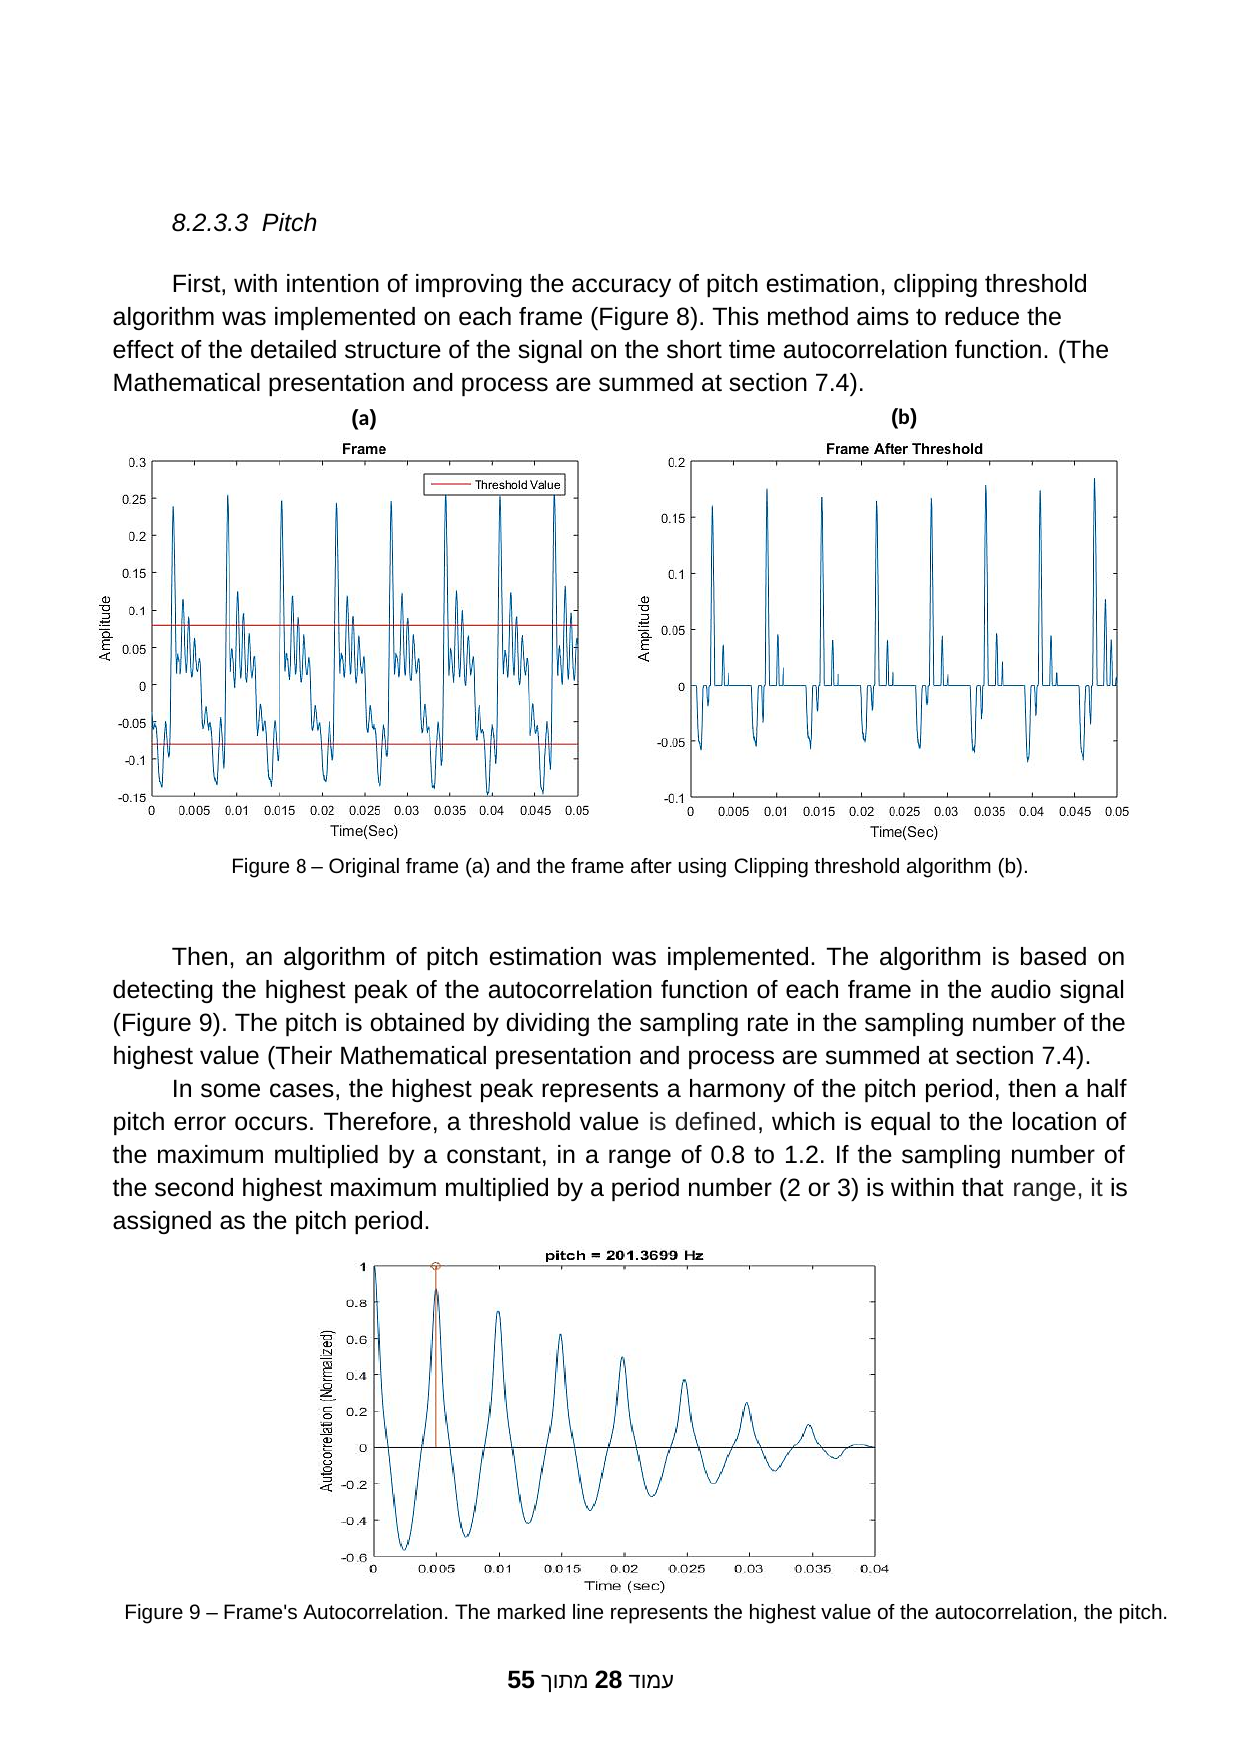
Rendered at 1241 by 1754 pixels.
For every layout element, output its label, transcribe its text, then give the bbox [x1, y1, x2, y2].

text 8.2.3.3 Pitch [112, 207, 1128, 236]
picture [80, 430, 1169, 842]
text First, with intention of improving the accuracy of pitch estimation, clipping threshold algorithm was implemented on each frame (Figure 8). This method aims to reduce the effect of the detailed structure of the signal on the short time autocorrelation function. (The Mathematical presentation and process are summed at section 7.4). [112, 269, 1128, 397]
text Then, an algorithm of pitch estimation was implemented. The algorithm is based on detecting the highest peak of the autocorrelation function of each frame in the audio signal (Figure 9). The pitch is obtained by dividing the sampling rate in the sampling number of the highest value (Their Mathematical presentation and process are summed at section 7.4). [112, 942, 1128, 1070]
picture [290, 1239, 937, 1595]
text In some cases, the highest peak represents a harmony of the pitch period, then a half pitch error occurs. Therefore, a threshold value is defined, which is equal to the location of the maximum multiplied by a constant, in a range of 0.8 to 1.2. If the sampling number of the second highest maximum multiplied by a period number (2 or 3) is within that range, it is assigned as the pitch period. [112, 1074, 1128, 1235]
